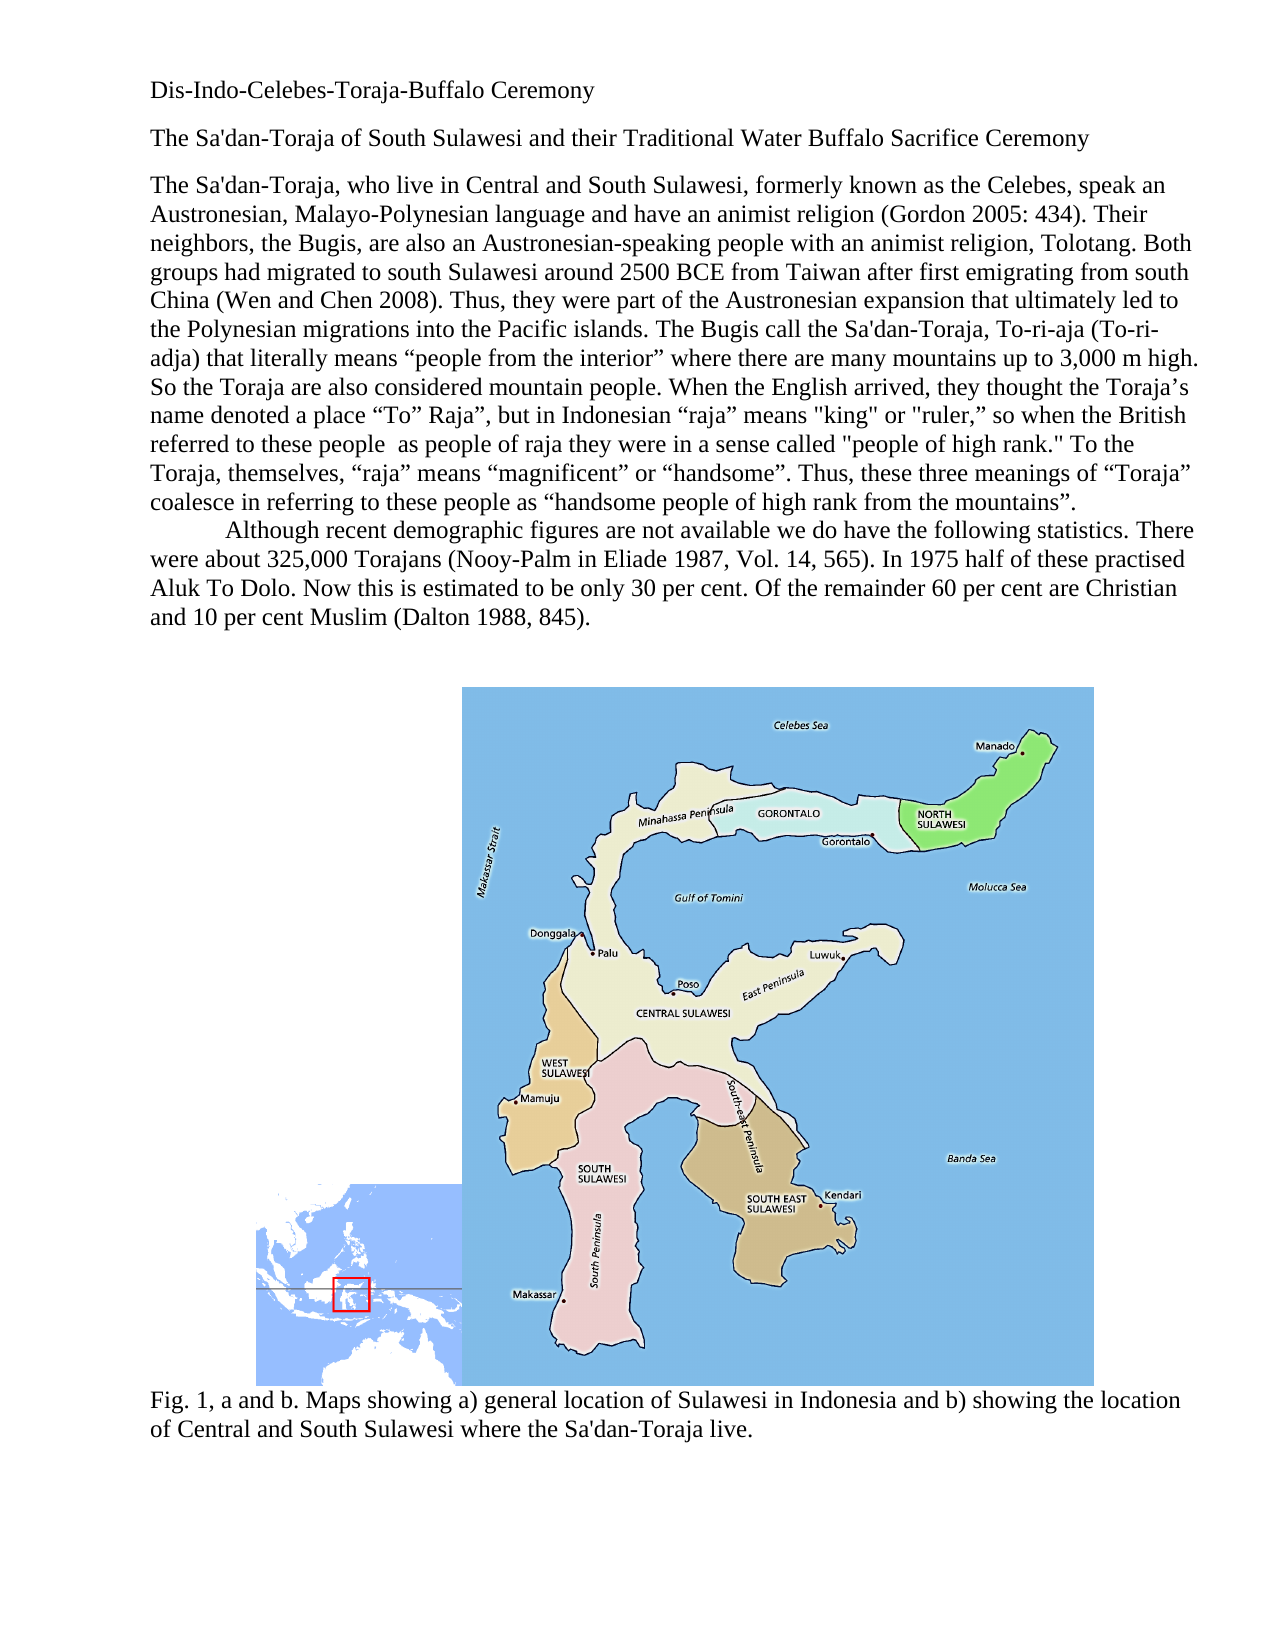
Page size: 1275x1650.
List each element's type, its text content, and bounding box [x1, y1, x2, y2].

picture [256, 687, 1094, 1386]
text The Sa'dan-Toraja of South Sulawesi and their Traditional Water Buffalo Sacrifice Ceremony [150, 123, 1200, 151]
text Fig. 1, a and b. Maps showing a) general location of Sulawesi in Indonesia and b) showing the location of Central and South Sulawesi where the Sa'dan-Toraja live. [150, 1385, 1200, 1443]
text The Sa'dan-Toraja, who live in Central and South Sulawesi, formerly known as the Celebes, speak an Austronesian, Malayo-Polynesian language and have an animist religion (Gordon 2005: 434). Their neighbors, the Bugis, are also an Austronesian-speaking people with an animist religion, Tolotang. Both groups had migrated to south Sulawesi around 2500 BCE from Taiwan after first emigrating from south China (Wen and Chen 2008). Thus, they were part of the Austronesian expansion that ultimately led to the Polynesian migrations into the Pacific islands. The Bugis call the Sa'dan-Toraja, To-ri-aja (To-ri-adja) that literally means “people from the interior” where there are many mountains up to 3,000 m high. So the Toraja are also considered mountain people. When the English arrived, they thought the Toraja’s name denoted a place “To” Raja”, but in Indonesian “raja” means "king" or "ruler,” so when the British referred to these people as people of raja they were in a sense called "people of high rank." To the Toraja, themselves, “raja” means “magnificent” or “handsome”. Thus, these three meanings of “Toraja” coalesce in referring to these people as “handsome people of high rank from the mountains”. [150, 170, 1200, 515]
text Dis-Indo-Celebes-Toraja-Buffalo Ceremony [150, 75, 1200, 104]
text Although recent demographic figures are not available we do have the following statistics. There were about 325,000 Torajans (Nooy-Palm in Eliade 1987, Vol. 14, 565). In 1975 half of these practised Aluk To Dolo. Now this is estimated to be only 30 per cent. Of the remainder 60 per cent are Christian and 10 per cent Muslim (Dalton 1988, 845). [150, 515, 1200, 630]
